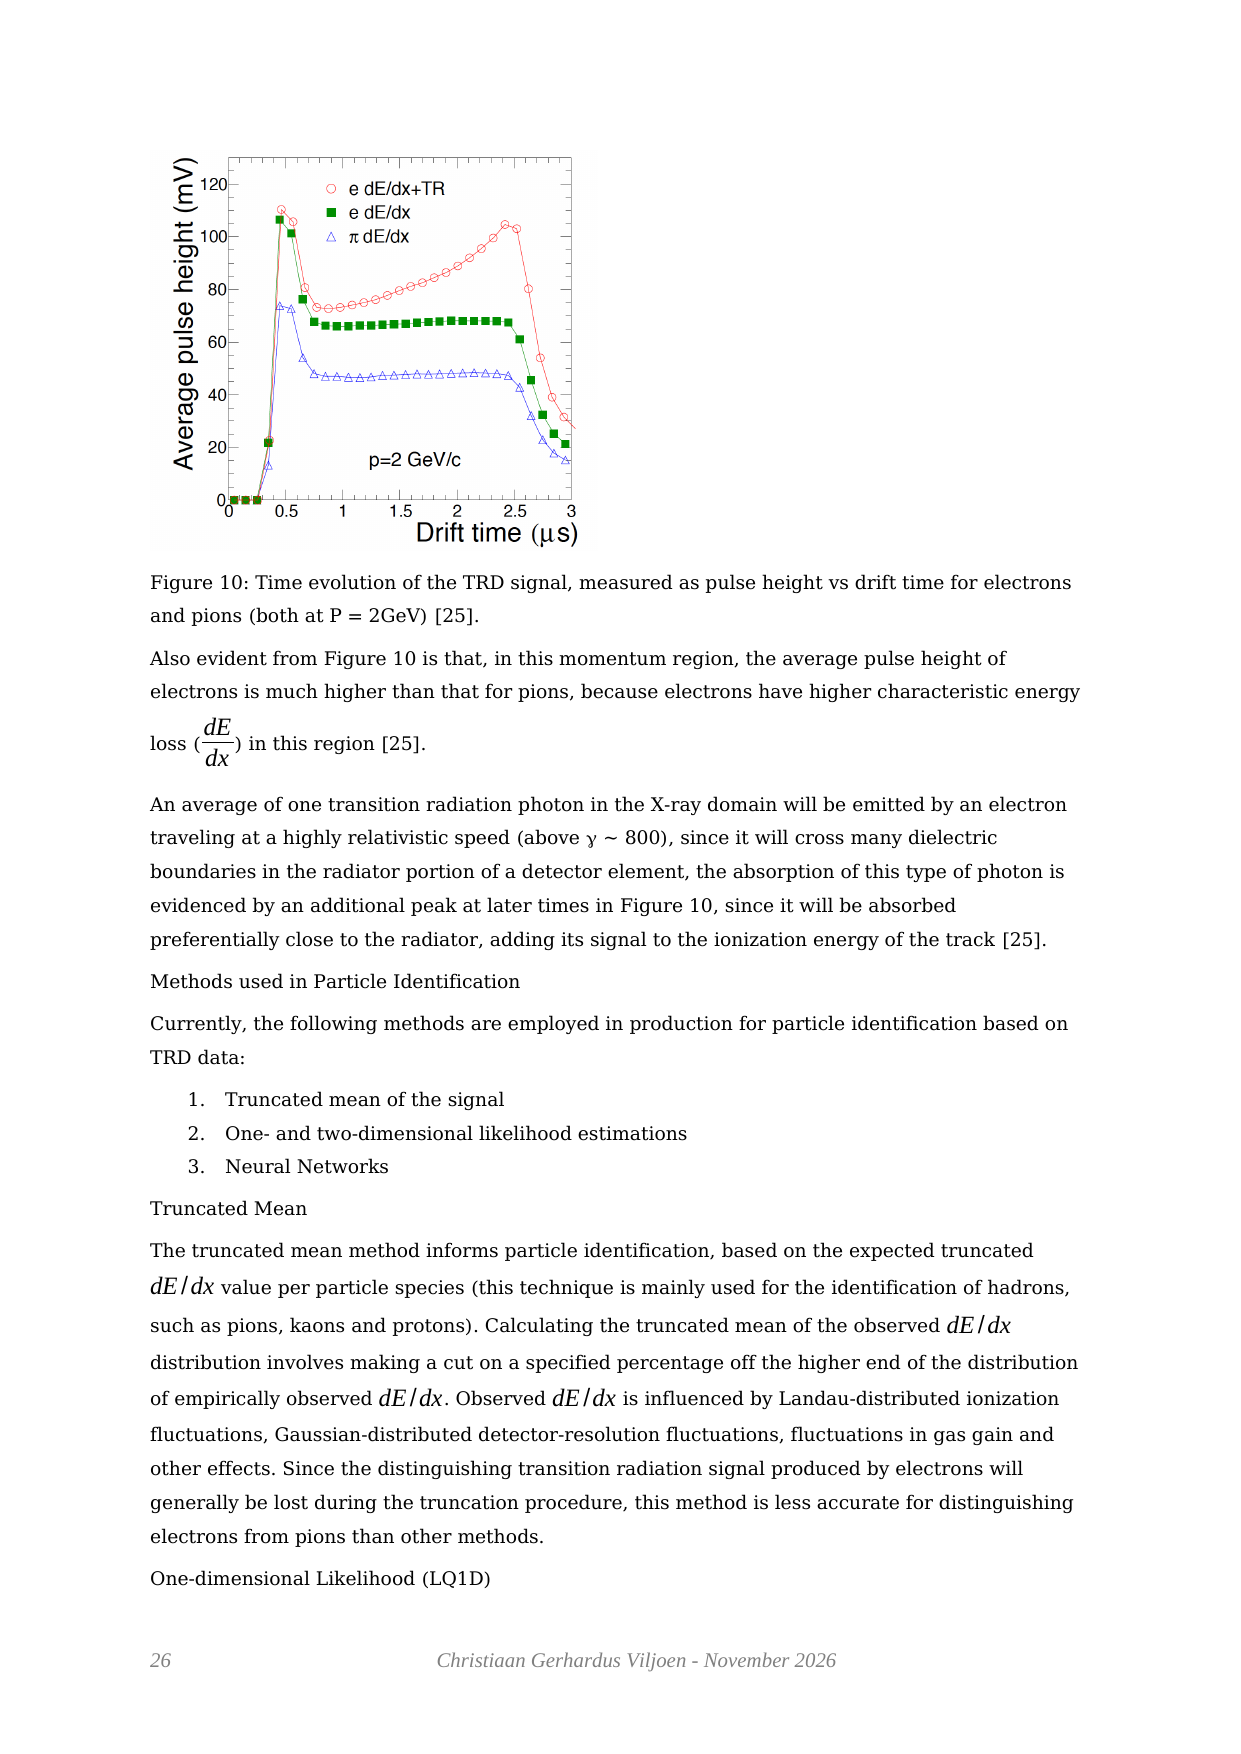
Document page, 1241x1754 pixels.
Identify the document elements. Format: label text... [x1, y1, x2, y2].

text Methods used in Particle Identification [150, 969, 1090, 992]
text Figure 10: Time evolution of the TRD signal, measured as pulse height vs drift time for electrons and pions (both at P = 2GeV) . [150, 570, 1090, 627]
picture [150, 150, 598, 551]
text Currently, the following methods are employed in production for particle identification based on TRD data: [150, 1012, 1090, 1068]
text An average of one transition radiation photon in the X-ray domain will be emitted by an electron traveling at a highly relativistic speed (above ~ 800), since it will cross many dielectric boundaries in the radiator portion of a detector element, the absorption of this type of photon is evidenced by an additional peak at later times in Figure 10, since it will be absorbed preferentially close to the radiator, adding its signal to the ionization energy of the track . [150, 792, 1090, 950]
text One-dimensional Likelihood (LQ1D) [150, 1567, 1090, 1589]
text Truncated Mean [150, 1197, 1090, 1219]
text Also evident from Figure 10 is that, in this momentum region, the average pulse height of electrons is much higher than that for pions, because electrons have higher characteristic energy loss () in this region . [150, 646, 1090, 773]
list One- and two-dimensional likelihood estimations [187, 1121, 1090, 1144]
list Neural Networks [187, 1155, 1090, 1177]
list Truncated mean of the signal [187, 1087, 1090, 1110]
text The truncated mean method informs particle identification, based on the expected truncated value per particle species (this technique is mainly used for the identification of hadrons, such as pions, kaons and protons). Calculating the truncated mean of the observed distribution involves making a cut on a specified percentage off the higher end of the distribution of empirically observed . Observed is influenced by Landau-distributed ionization fluctuations, Gaussian-distributed detector-resolution fluctuations, fluctuations in gas gain and other effects. Since the distinguishing transition radiation signal produced by electrons will generally be lost during the truncation procedure, this method is less accurate for distinguishing electrons from pions than other methods. [150, 1239, 1090, 1547]
